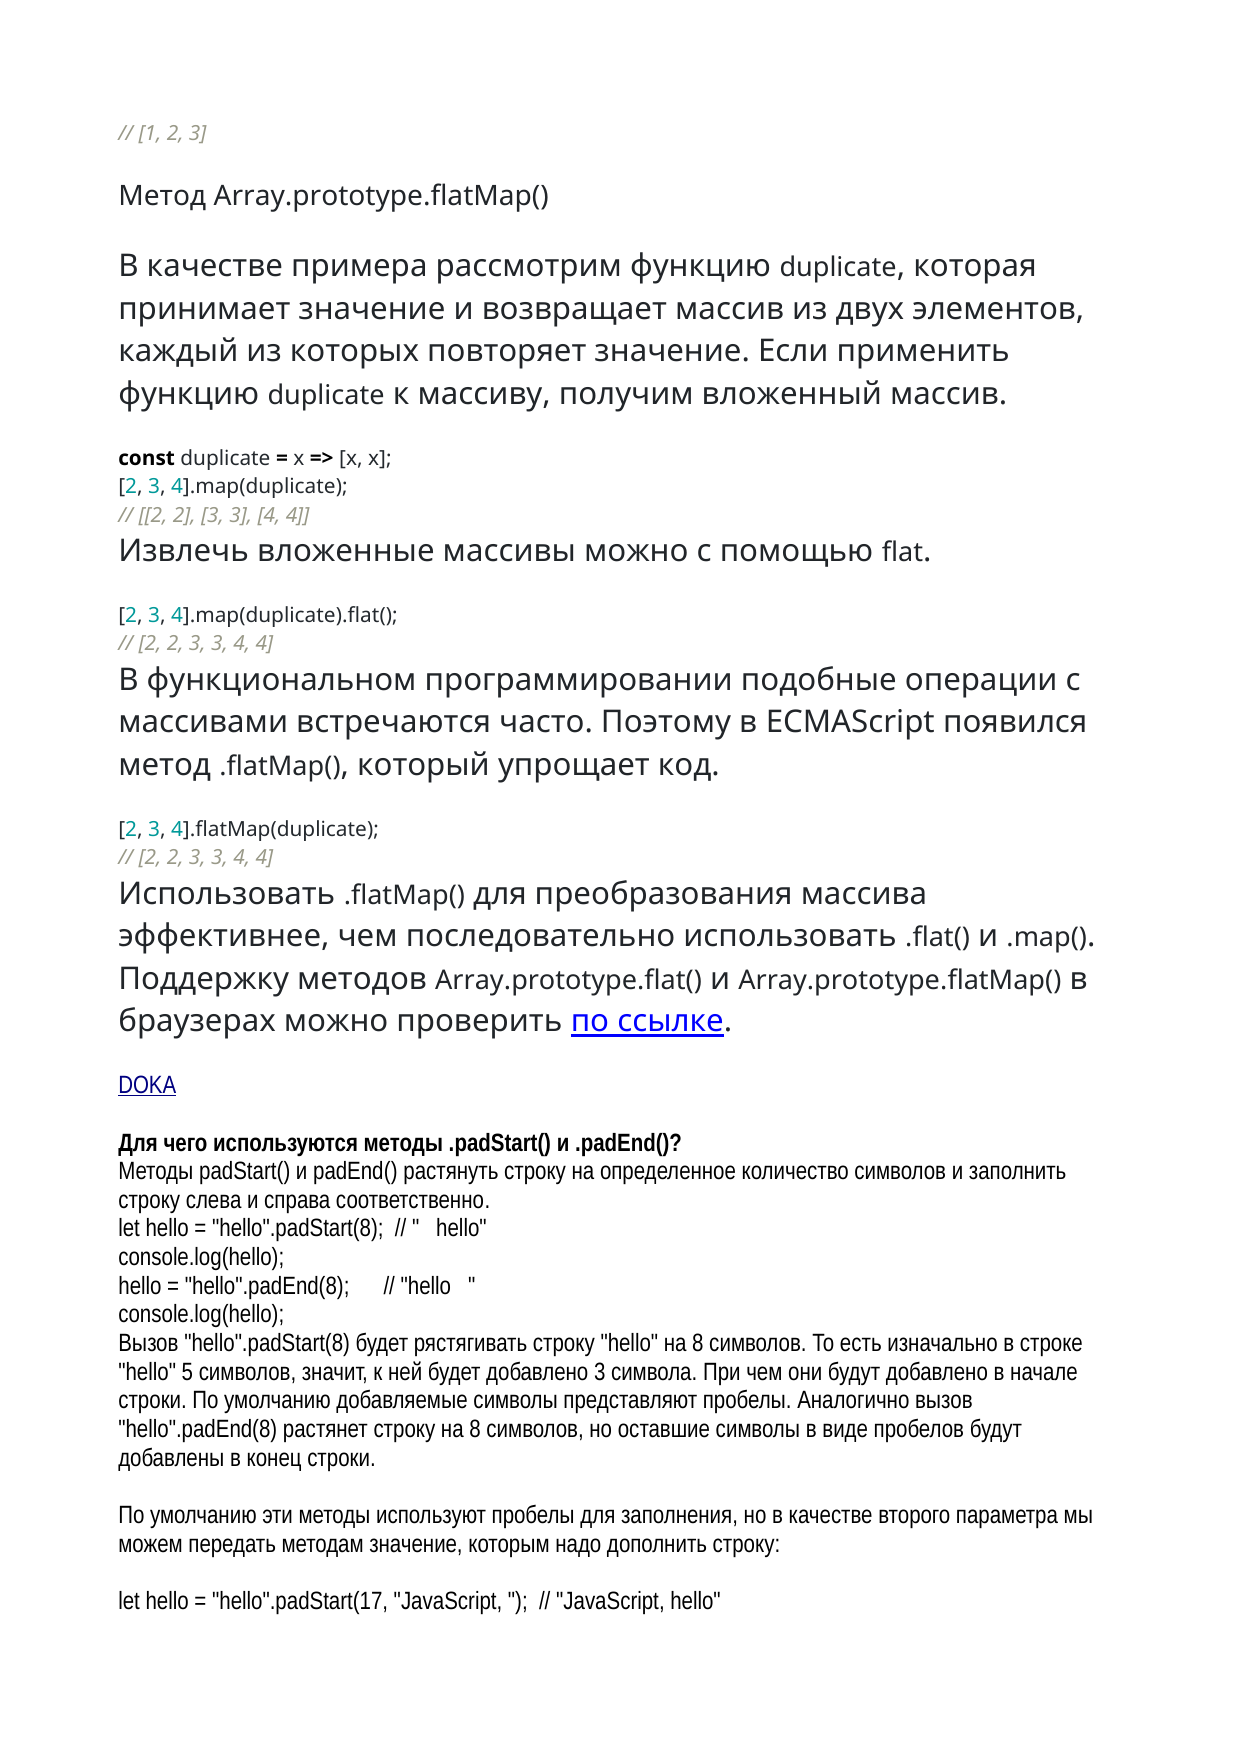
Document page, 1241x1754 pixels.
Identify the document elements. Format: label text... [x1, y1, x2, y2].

text [2, 3, 4].flatMap(duplicate); [118, 814, 1122, 842]
text [2, 3, 4].map(duplicate); [118, 471, 1122, 500]
text // [2, 2, 3, 3, 4, 4] [118, 842, 1122, 871]
text Для чего используются методы .padStart() и .padEnd()? [118, 1127, 1122, 1156]
text console.log(hello); [118, 1242, 1122, 1271]
text Методы padStart() и padEnd() растянуть строку на определенное количество символов и заполнить строку слева и справа соответственно. [118, 1156, 1122, 1213]
text DOKA [118, 1070, 1122, 1099]
text В функциональном программировании подобные операции с массивами встречаются часто. Поэтому в ECMAScript появился метод .flatMap(), который упрощает код. [118, 657, 1122, 784]
text [2, 3, 4].map(duplicate).flat(); [118, 600, 1122, 628]
text let hello = "hello".padStart(8); // " hello" [118, 1213, 1122, 1242]
text // [1, 2, 3] [118, 118, 1122, 147]
text hello = "hello".padEnd(8); // "hello " [118, 1271, 1122, 1299]
text console.log(hello); [118, 1299, 1122, 1328]
text Использовать .flatMap() для преобразования массива эффективнее, чем последовательно использовать .flat() и .map(). Поддержку методов Array.prototype.flat() и Array.prototype.flatMap() в браузерах можно проверить по ссылке. [118, 871, 1122, 1041]
text const duplicate = x => [x, x]; [118, 443, 1122, 471]
text Вызов "hello".padStart(8) будет рястягивать строку "hello" на 8 символов. То есть изначально в строке "hello" 5 символов, значит, к ней будет добавлено 3 символа. При чем они будут добавлено в начале строки. По умолчанию добавляемые символы представляют пробелы. Аналогично вызов "hello".padEnd(8) растянет строку на 8 символов, но оставшие символы в виде пробелов будут добавлены в конец строки. [118, 1328, 1122, 1471]
text // [[2, 2], [3, 3], [4, 4]] [118, 500, 1122, 528]
text Извлечь вложенные массивы можно с помощью flat. [118, 528, 1122, 571]
text let hello = "hello".padStart(17, "JavaScript, "); // "JavaScript, hello" [118, 1586, 1122, 1614]
text Метод Array.prototype.flatMap() [118, 176, 1122, 214]
text В качестве примера рассмотрим функцию duplicate, которая принимает значение и возвращает массив из двух элементов, каждый из которых повторяет значение. Если применить функцию duplicate к массиву, получим вложенный массив. [118, 243, 1122, 414]
text По умолчанию эти методы используют пробелы для заполнения, но в качестве второго параметра мы можем передать методам значение, которым надо дополнить строку: [118, 1500, 1122, 1557]
text // [2, 2, 3, 3, 4, 4] [118, 628, 1122, 657]
